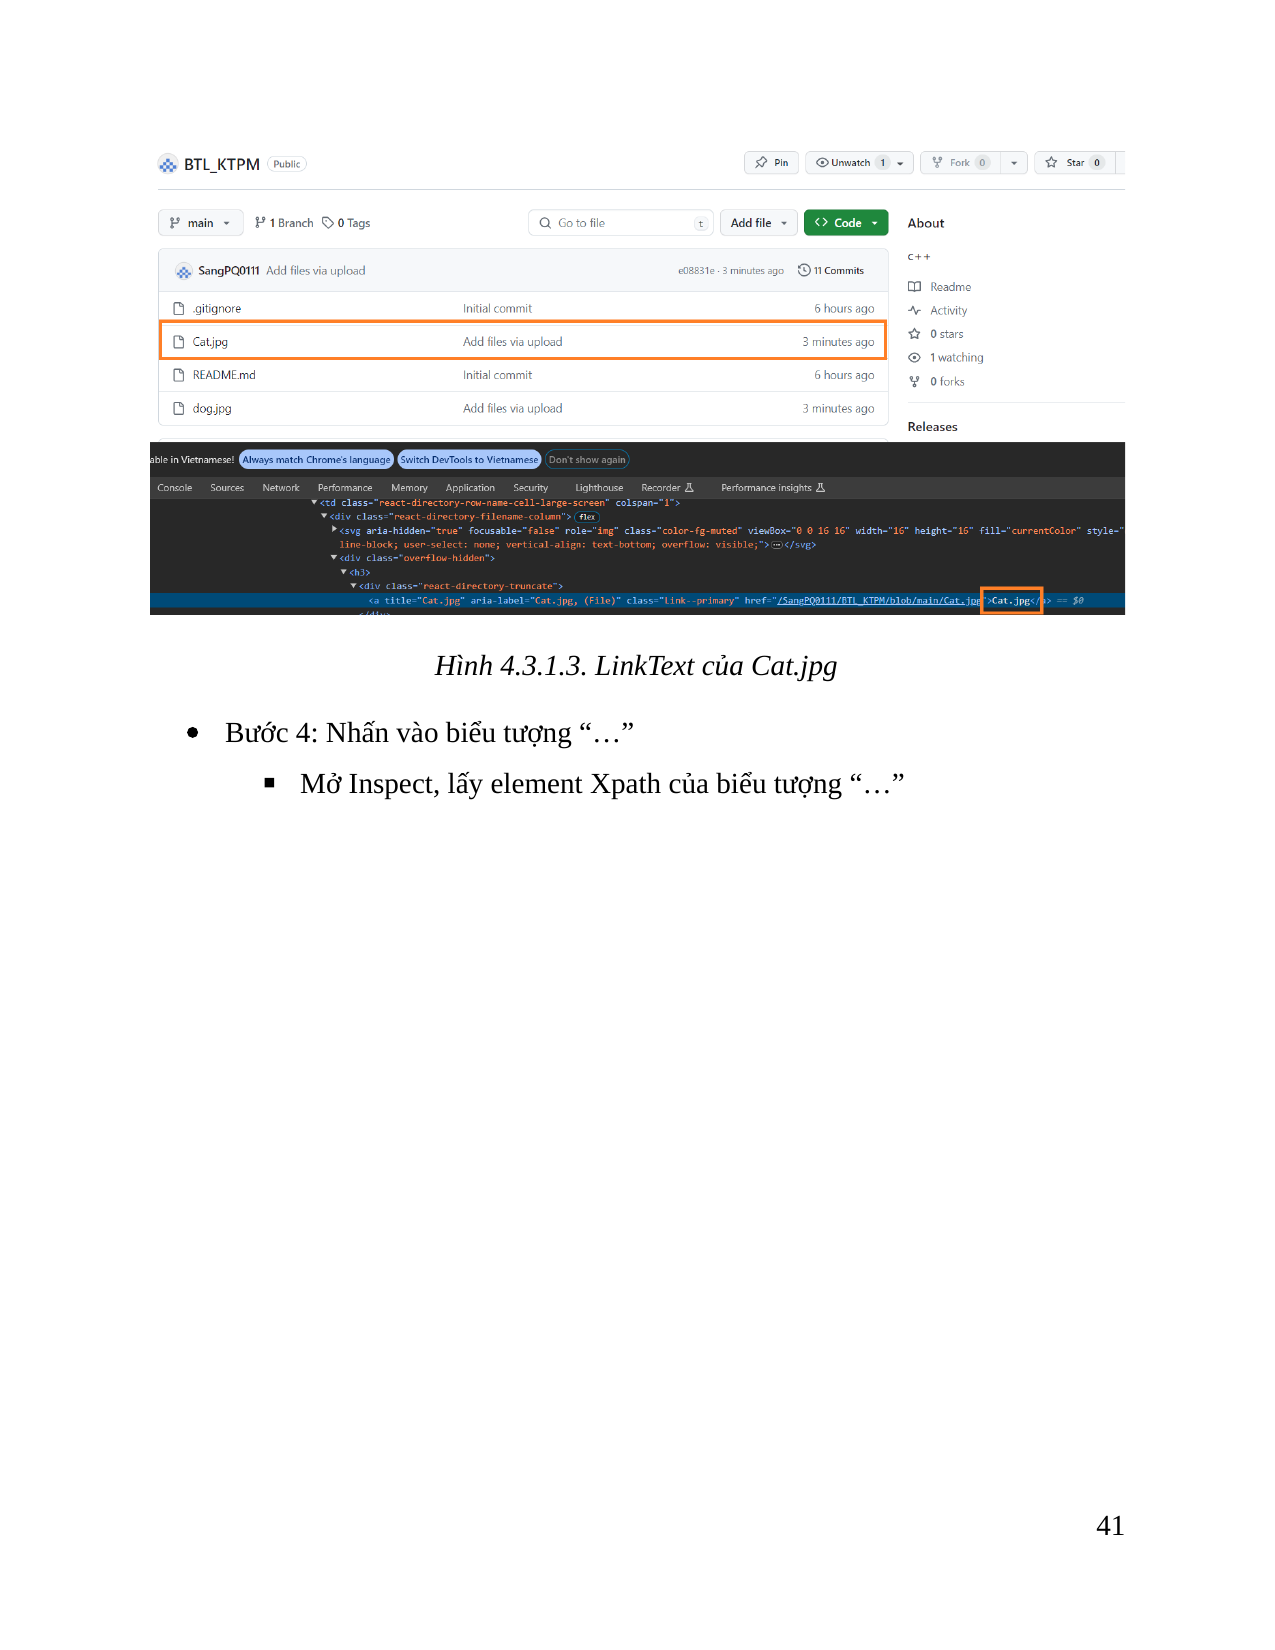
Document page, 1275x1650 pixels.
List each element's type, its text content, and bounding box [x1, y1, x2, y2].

list Mở Inspect, lấy element Xpath của biểu tượng “…” [262, 766, 1125, 799]
picture [150, 150, 1125, 615]
text Hình 4.3.1.3. LinkText của Cat.jpg [150, 648, 1125, 682]
list Bước 4: Nhấn vào biểu tượng “…” [187, 715, 1125, 749]
